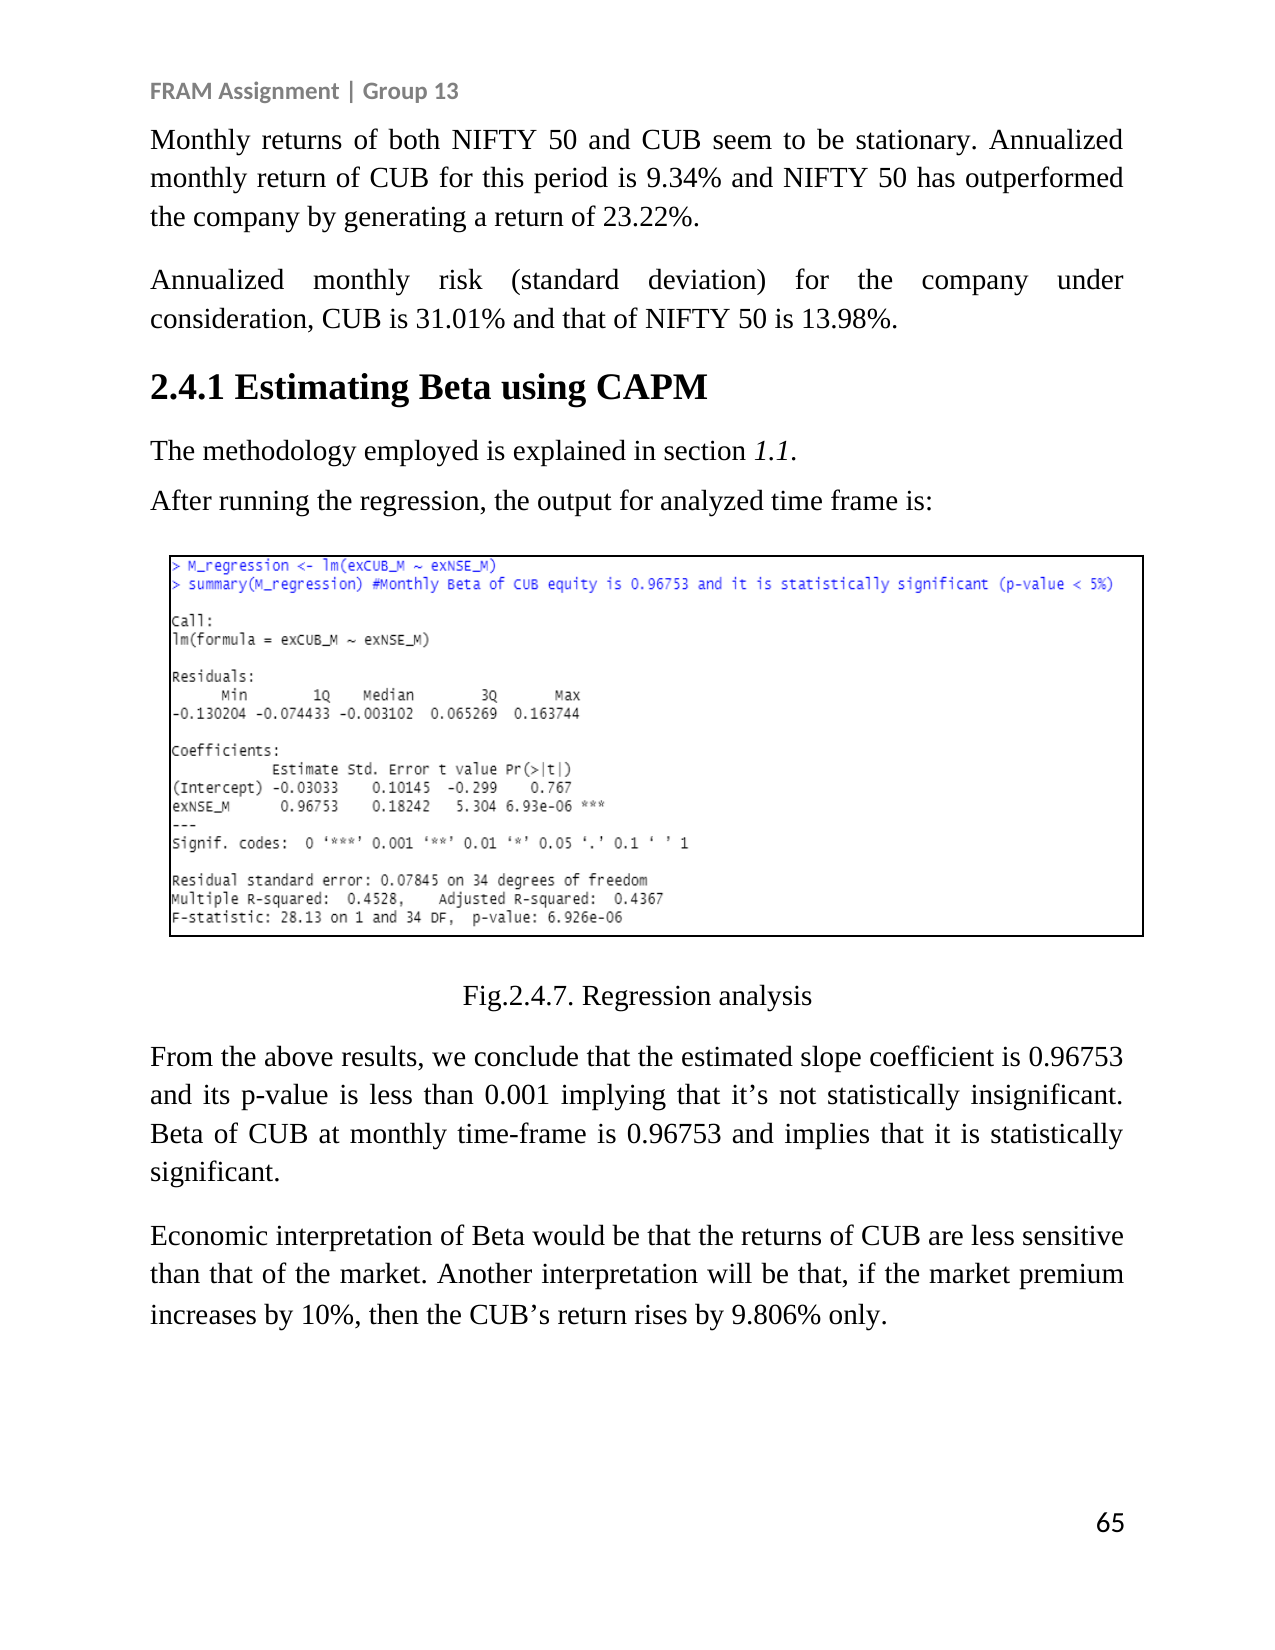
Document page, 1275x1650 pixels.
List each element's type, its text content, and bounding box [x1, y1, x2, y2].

subtitle 2.4.1 Estimating Beta using CAPM [150, 364, 1125, 408]
text Economic interpretation of Beta would be that the returns of CUB are less sensitive than that of the market. Another interpretation will be that, if the market premium increases by 10%, then the CUB’s return rises by 9.806% only. [150, 1218, 1125, 1331]
text The methodology employed is explained in section 1.1. [150, 433, 1125, 466]
text After running the regression, the output for analyzed time frame is: [150, 483, 1125, 516]
text From the above results, we conclude that the estimated slope coefficient is 0.96753 and its p-value is less than 0.001 implying that it’s not statistically insignificant. Beta of CUB at monthly time-frame is 0.96753 and implies that it is statistically significant. [150, 1039, 1125, 1188]
text Monthly returns of both NIFTY 50 and CUB seem to be stationary. Annualized monthly return of CUB for this period is 9.34% and NIFTY 50 has outperformed the company by generating a return of 23.22%. [150, 122, 1125, 232]
picture [171, 557, 1142, 935]
text Annualized monthly risk (standard deviation) for the company under consideration, CUB is 31.01% and that of NIFTY 50 is 13.98%. [150, 262, 1125, 334]
